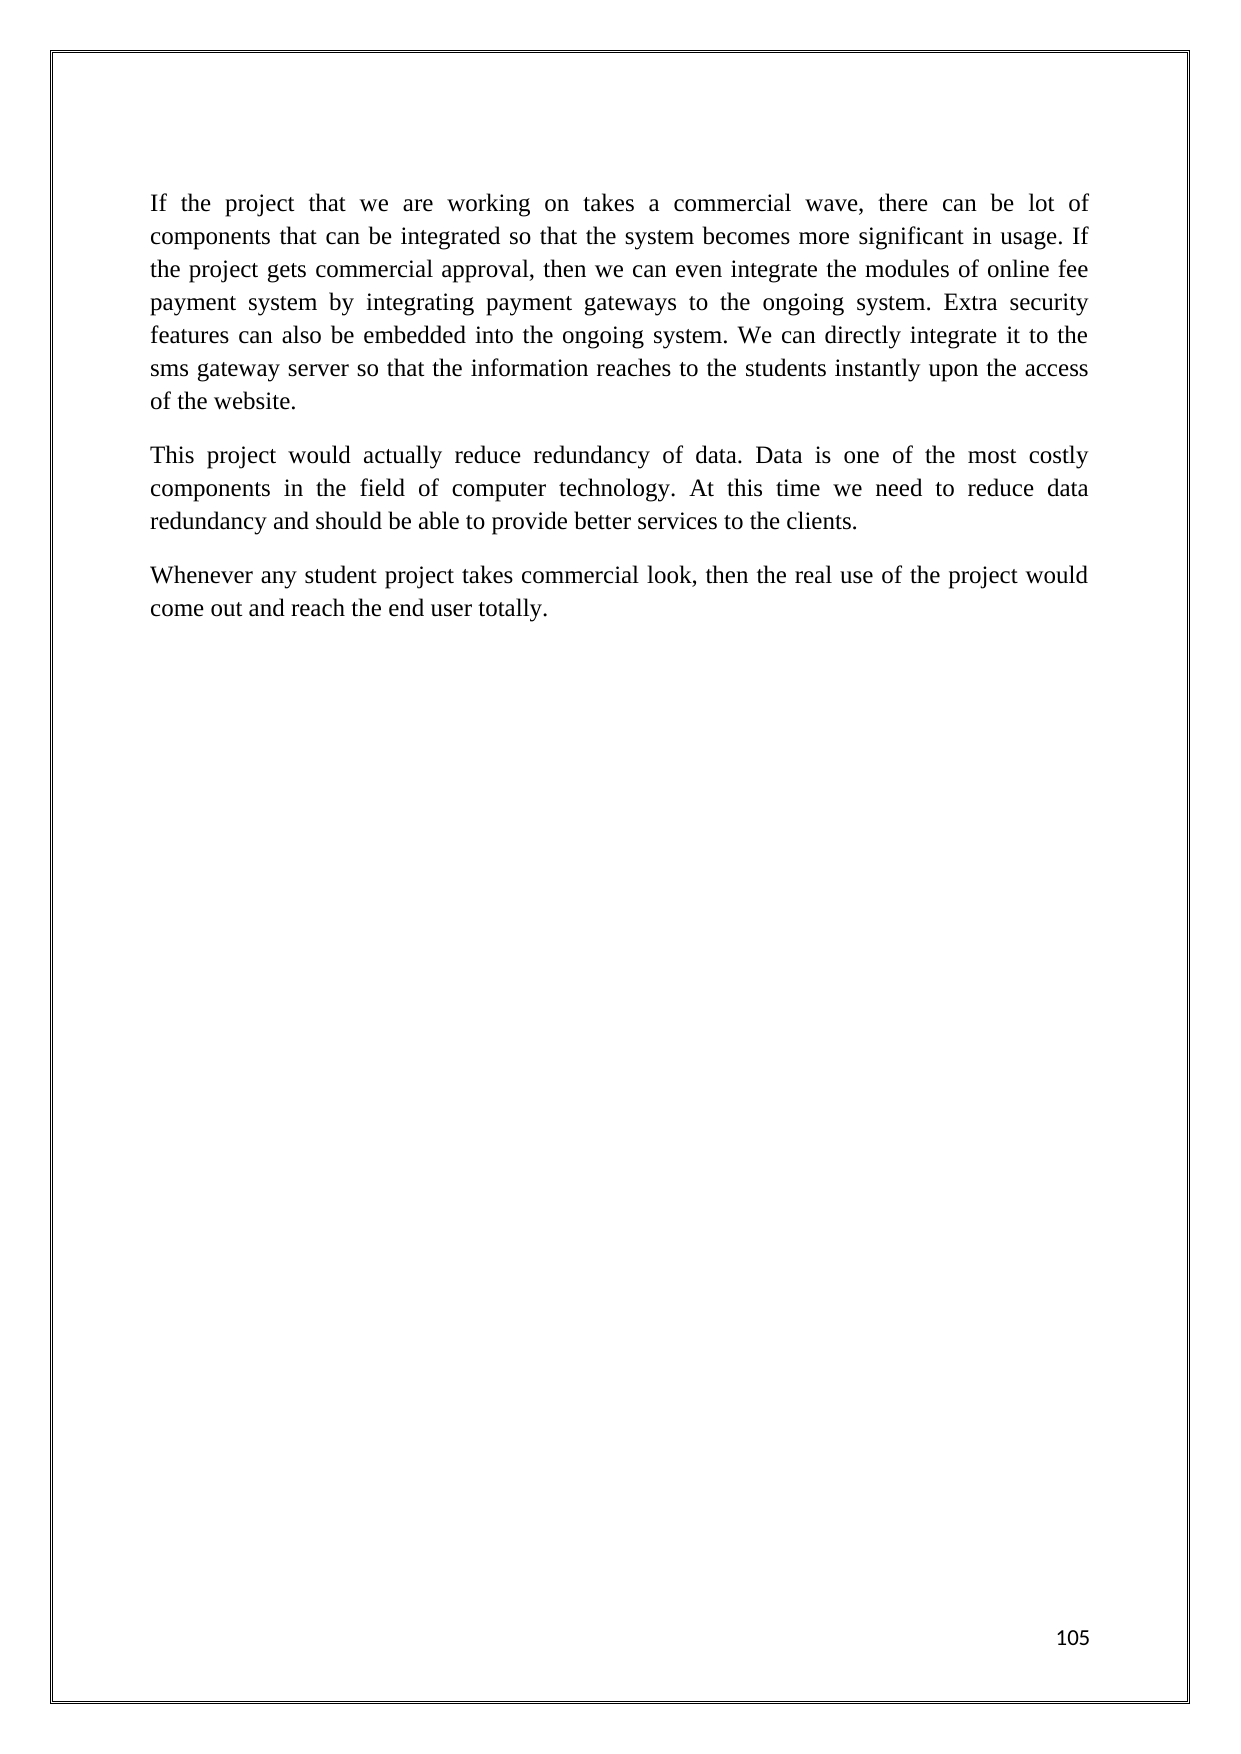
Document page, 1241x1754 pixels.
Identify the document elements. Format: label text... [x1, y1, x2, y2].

text Whenever any student project takes commercial look, then the real use of the project would come out and reach the end user totally. [150, 560, 1090, 622]
text This project would actually reduce redundancy of data. Data is one of the most costly components in the field of computer technology. At this time we need to reduce data redundancy and should be able to provide better services to the clients. [150, 440, 1090, 535]
text If the project that we are working on takes a commercial wave, there can be lot of components that can be integrated so that the system becomes more significant in usage. If the project gets commercial approval, then we can even integrate the modules of online fee payment system by integrating payment gateways to the ongoing system. Extra security features can also be embedded into the ongoing system. We can directly integrate it to the sms gateway server so that the information reaches to the students instantly upon the access of the website. [150, 188, 1090, 415]
